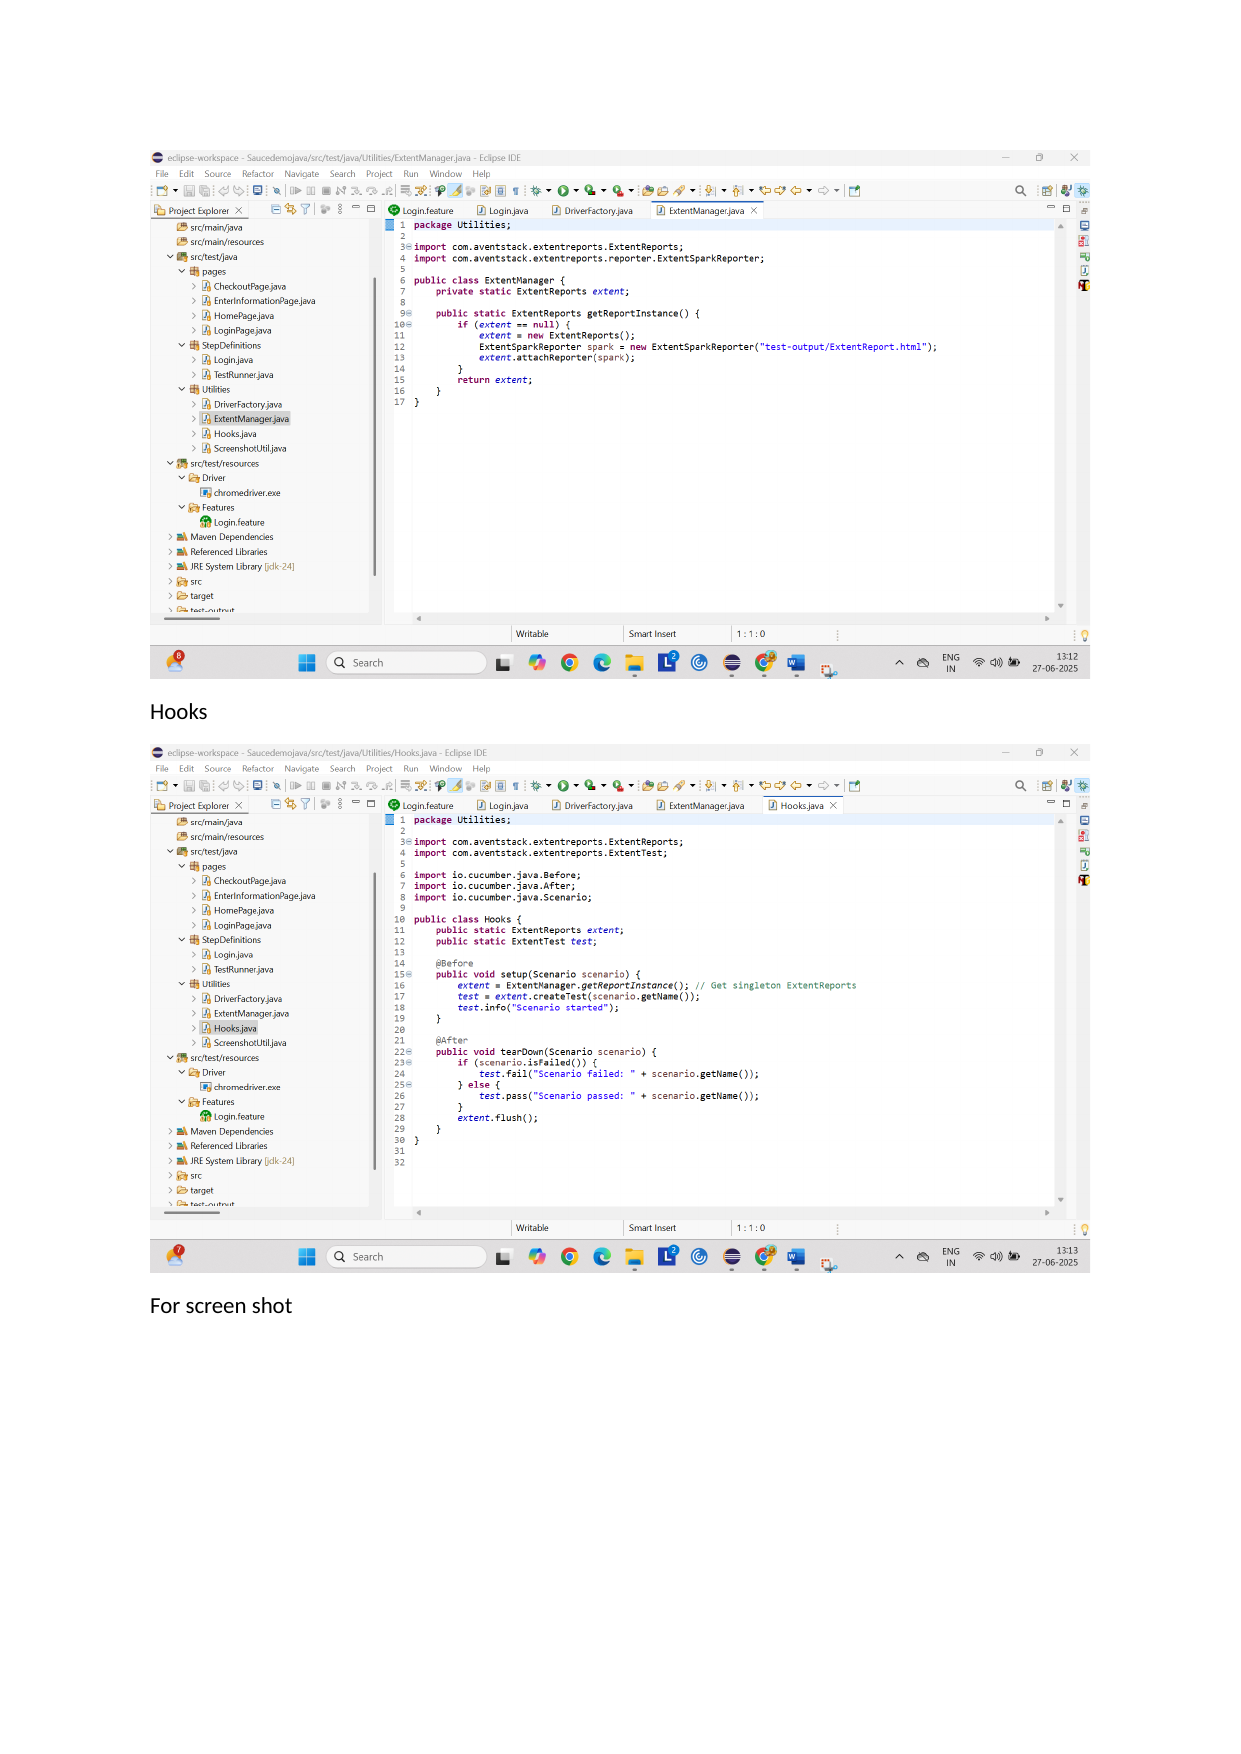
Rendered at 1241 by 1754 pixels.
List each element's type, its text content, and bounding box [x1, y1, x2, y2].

picture [150, 744, 1091, 1273]
picture [150, 150, 1091, 679]
text Hooks [150, 697, 1090, 725]
text For screen shot [150, 1291, 1090, 1319]
